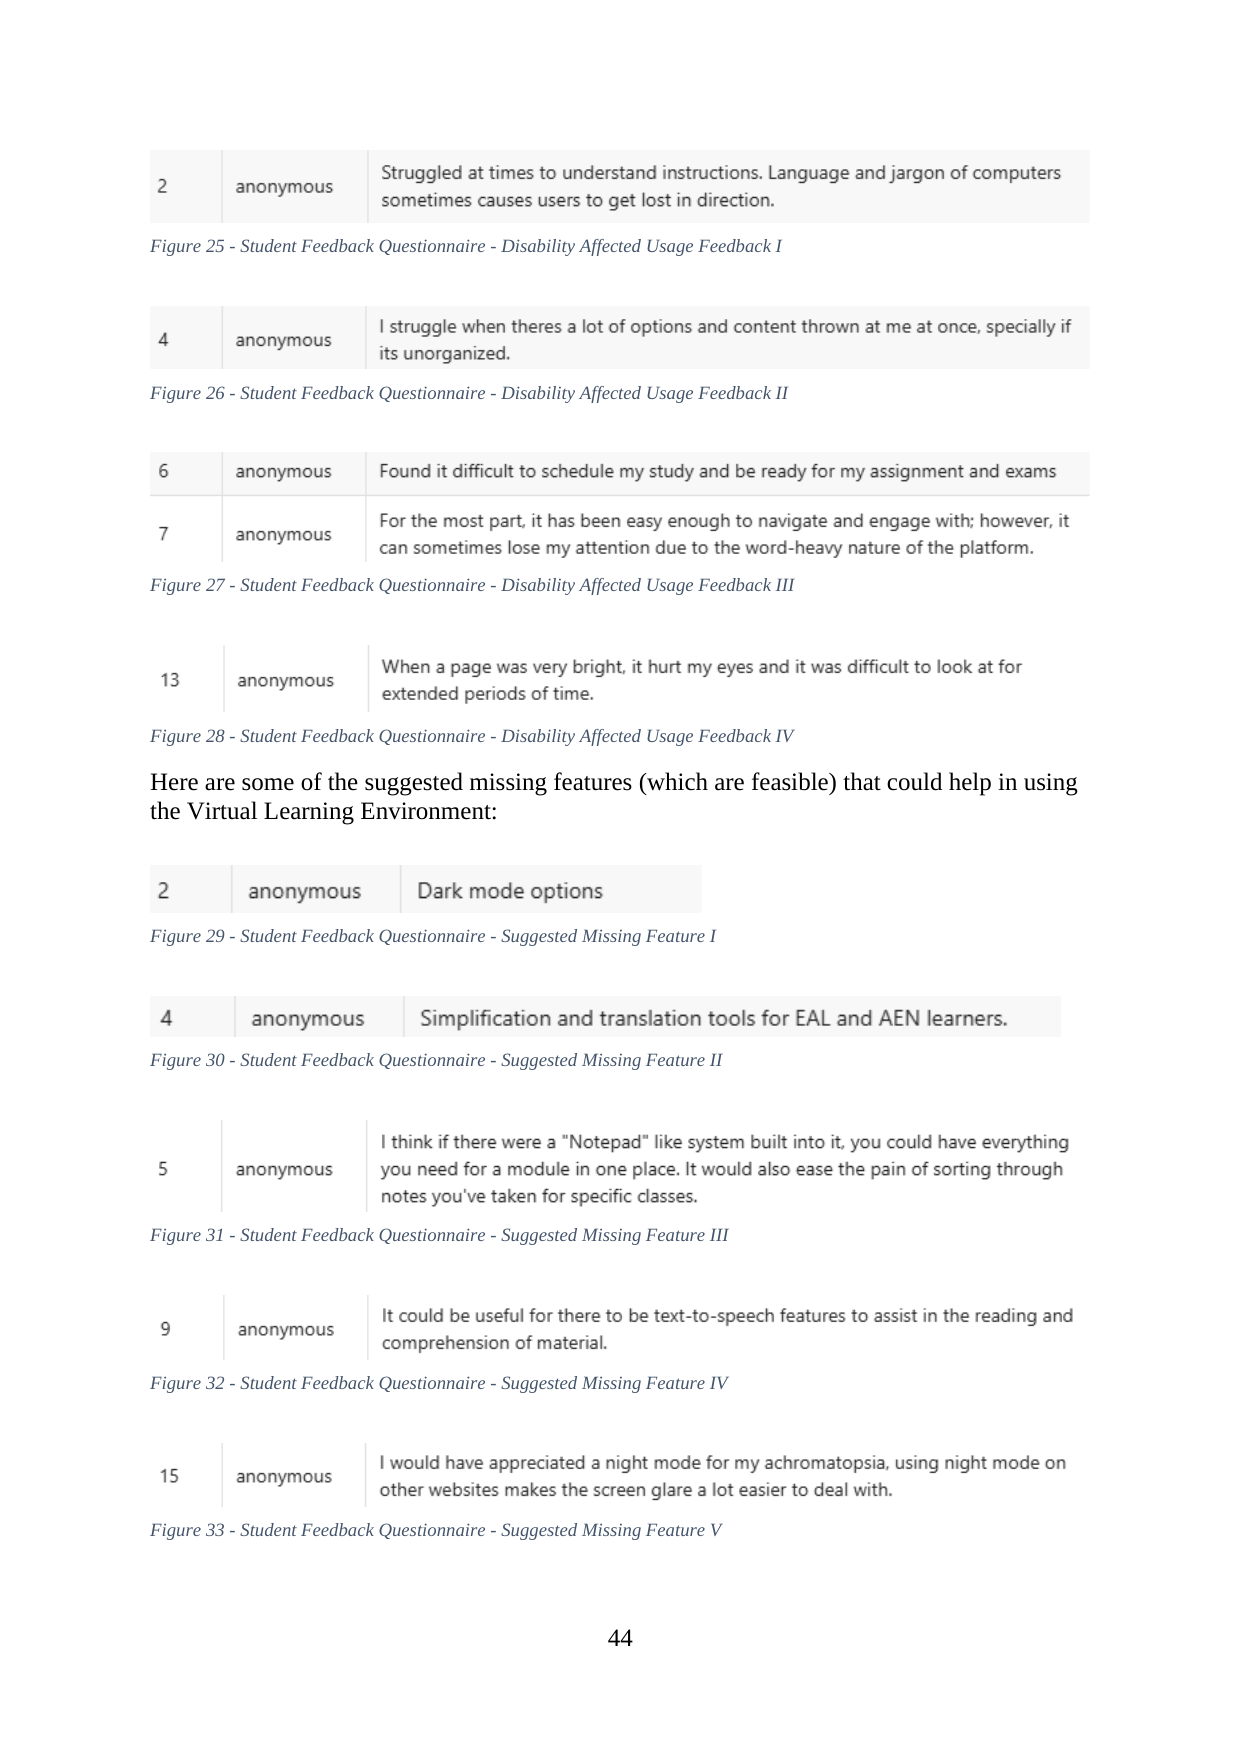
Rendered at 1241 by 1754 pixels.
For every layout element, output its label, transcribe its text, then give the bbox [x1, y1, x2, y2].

picture [150, 306, 1090, 369]
text Figure 25 - Student Feedback Questionnaire - Disability Affected Usage Feedback I [150, 235, 1090, 257]
picture [150, 452, 1090, 562]
picture [150, 645, 1090, 712]
text Figure 30 - Student Feedback Questionnaire - Suggested Missing Feature II [150, 1049, 1090, 1071]
picture [150, 996, 1062, 1037]
text Figure 32 - Student Feedback Questionnaire - Suggested Missing Feature IV [150, 1372, 1090, 1393]
text Here are some of the suggested missing features (which are feasible) that could help in using the Virtual Learning Environment: [150, 767, 1090, 853]
text Figure 31 - Student Feedback Questionnaire - Suggested Missing Feature III [150, 1224, 1090, 1246]
picture [150, 1443, 1090, 1507]
picture [150, 1295, 1090, 1360]
text Figure 27 - Student Feedback Questionnaire - Disability Affected Usage Feedback III [150, 574, 1090, 596]
text Figure 28 - Student Feedback Questionnaire - Disability Affected Usage Feedback IV [150, 724, 1090, 746]
picture [150, 1120, 1090, 1212]
text Figure 29 - Student Feedback Questionnaire - Suggested Missing Feature I [150, 925, 1090, 947]
picture [150, 865, 702, 913]
picture [150, 150, 1090, 223]
text Figure 26 - Student Feedback Questionnaire - Disability Affected Usage Feedback II [150, 382, 1090, 403]
text Figure 33 - Student Feedback Questionnaire - Suggested Missing Feature V [150, 1519, 1090, 1541]
